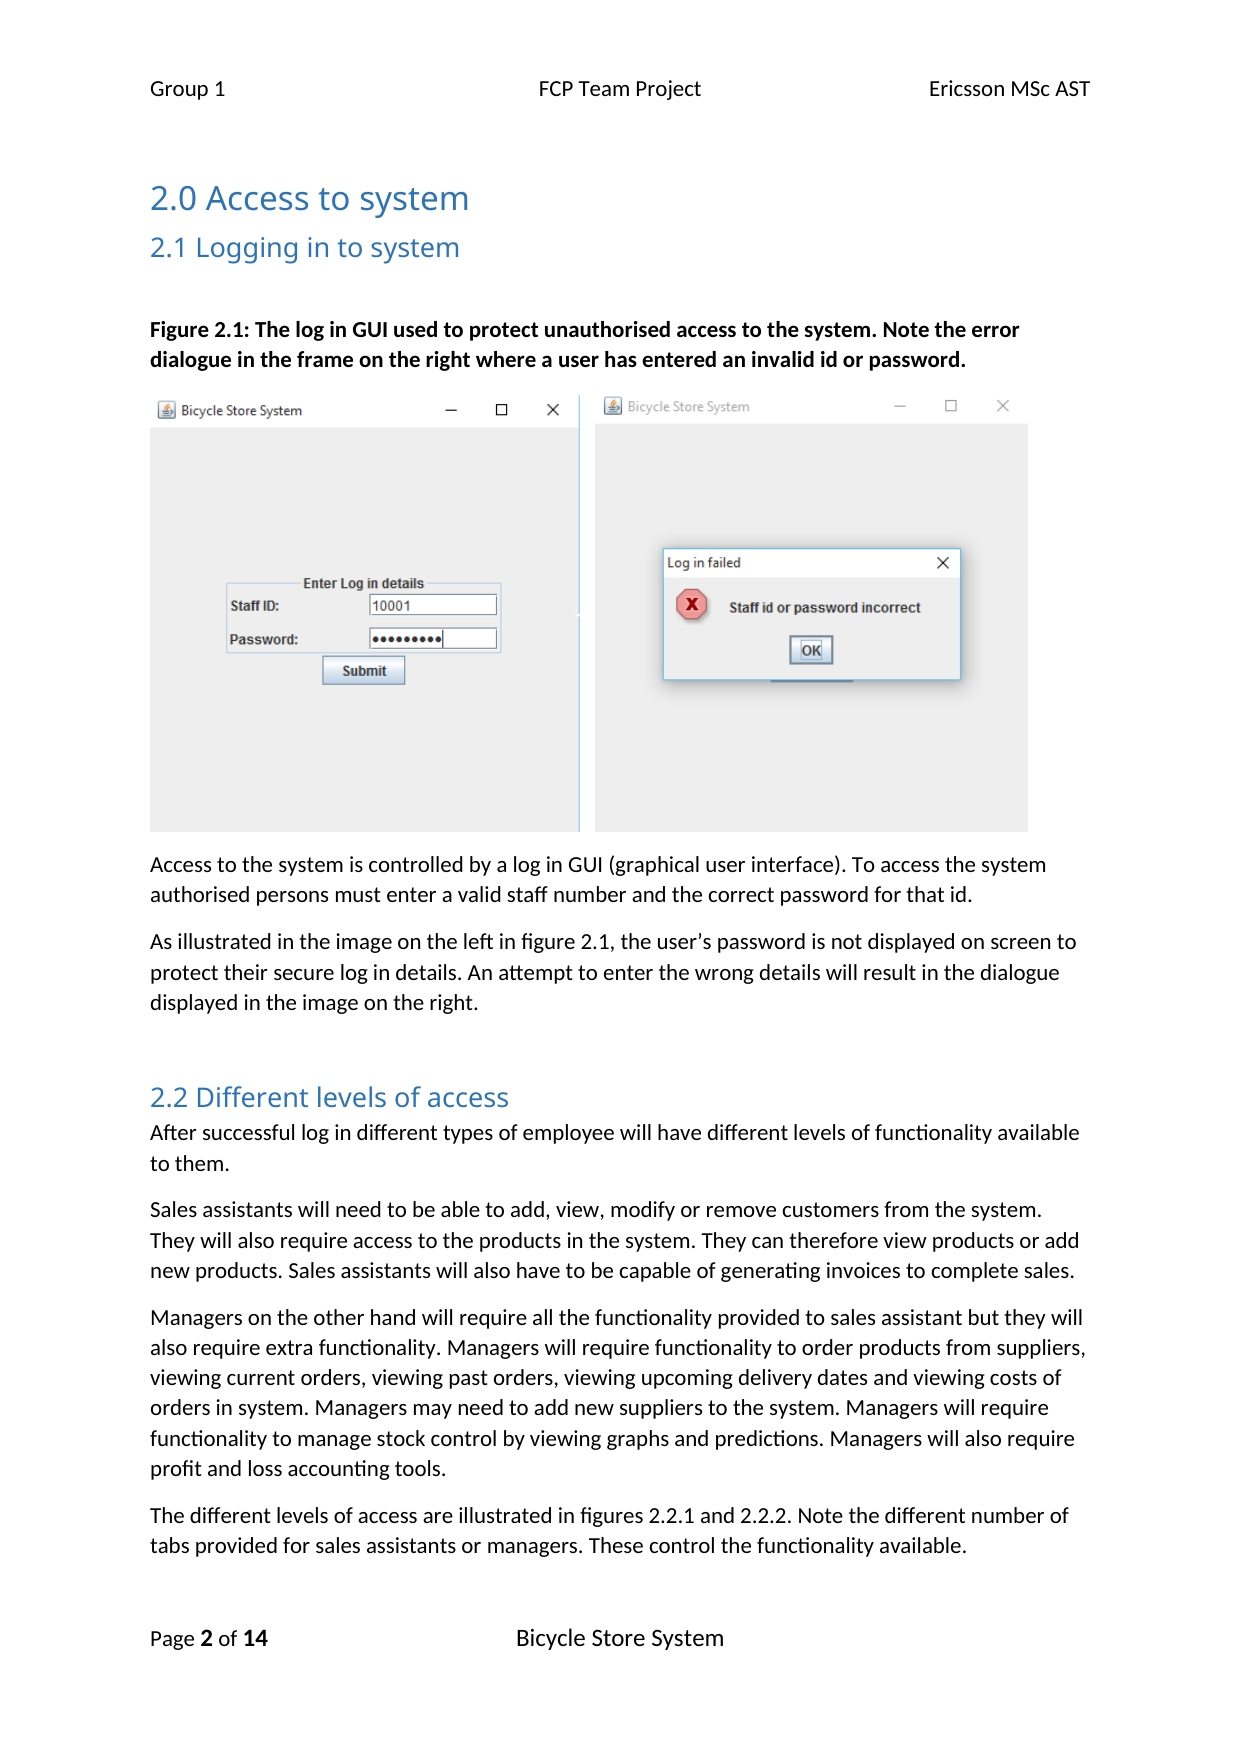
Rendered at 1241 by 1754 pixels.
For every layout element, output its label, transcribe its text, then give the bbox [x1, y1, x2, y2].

text Figure 2.1: The log in GUI used to protect unauthorised access to the system. Note the error dialogue in the frame on the right where a user has entered an invalid id or password. [150, 315, 1090, 373]
subtitle 2.0 Access to system [150, 175, 1090, 220]
subtitle 2.2 Different levels of access [150, 1079, 1090, 1116]
text Managers on the other hand will require all the functionality provided to sales assistant but they will also require extra functionality. Managers will require functionality to order products from suppliers, viewing current orders, viewing past orders, viewing upcoming delivery dates and viewing costs of orders in system. Managers may need to add new suppliers to the system. Managers will require functionality to manage stock control by viewing graphs and predictions. Managers will also require profit and loss accounting tools. [150, 1303, 1090, 1482]
text The different levels of access are illustrated in figures 2.2.1 and 2.2.2. Note the different number of tabs provided for sales assistants or managers. These control the functionality available. [150, 1501, 1090, 1559]
text As illustrated in the image on the left in figure 2.1, the user’s password is not displayed on screen to protect their secure log in details. An attempt to enter the wrong details will result in the dialogue displayed in the image on the right. [150, 927, 1090, 1016]
picture [150, 395, 580, 832]
text After successful log in different types of employee will have different levels of functionality available to them. [150, 1118, 1090, 1177]
text Access to the system is controlled by a log in GUI (graphical user interface). To access the system authorised persons must enter a valid staff number and the correct password for that id. [150, 850, 1090, 908]
text Sales assistants will need to be able to add, view, modify or remove customers from the system. They will also require access to the products in the system. They can therefore view products or add new products. Sales assistants will also have to be capable of generating invoices to complete sales. [150, 1196, 1090, 1284]
subtitle 2.1 Logging in to system [150, 228, 1090, 265]
picture [595, 391, 1028, 832]
